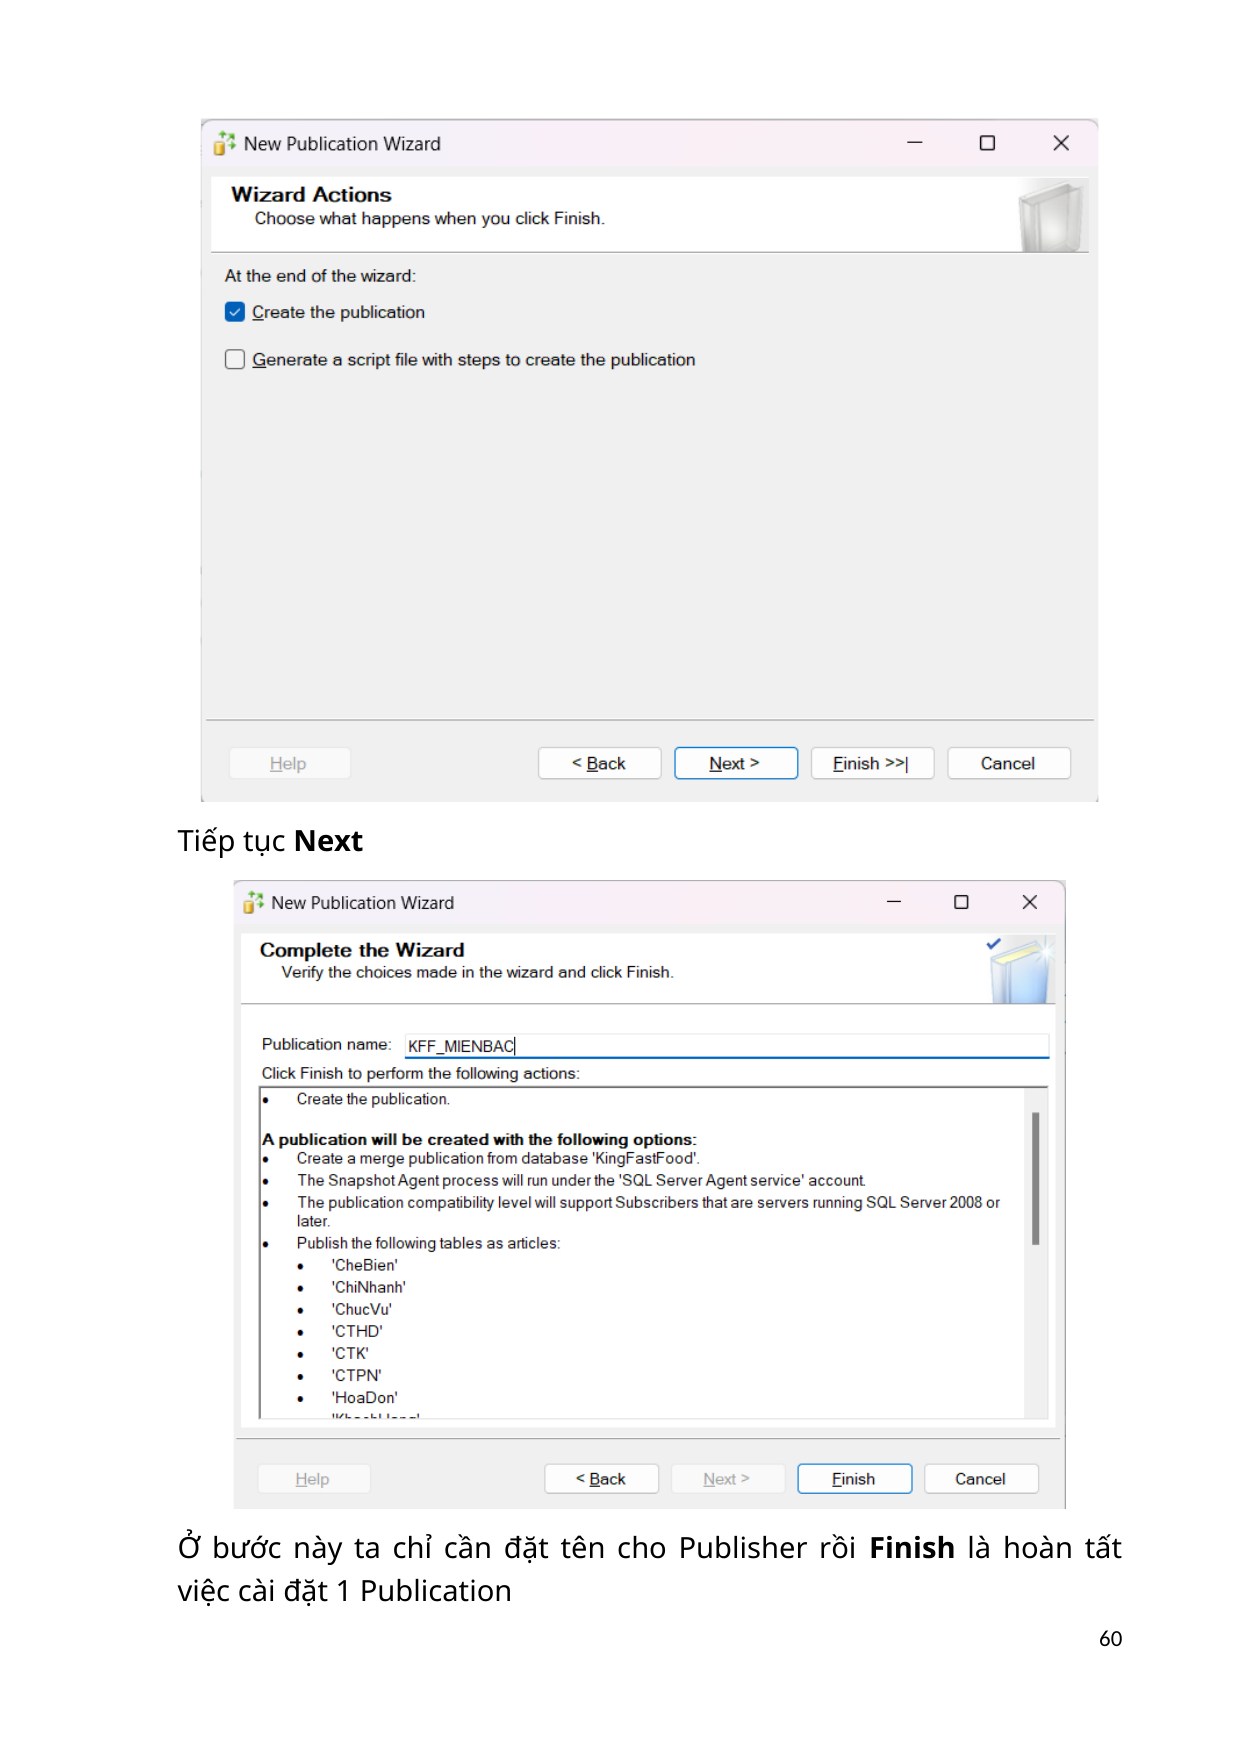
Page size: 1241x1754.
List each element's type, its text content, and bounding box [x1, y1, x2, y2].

text Ở bước này ta chỉ cần đặt tên cho Publisher rồi Finish là hoàn tất việc cài đặt 1 Publication [177, 1527, 1122, 1610]
text Tiếp tục Next [177, 821, 1122, 860]
picture [200, 118, 1099, 802]
picture [233, 880, 1066, 1509]
